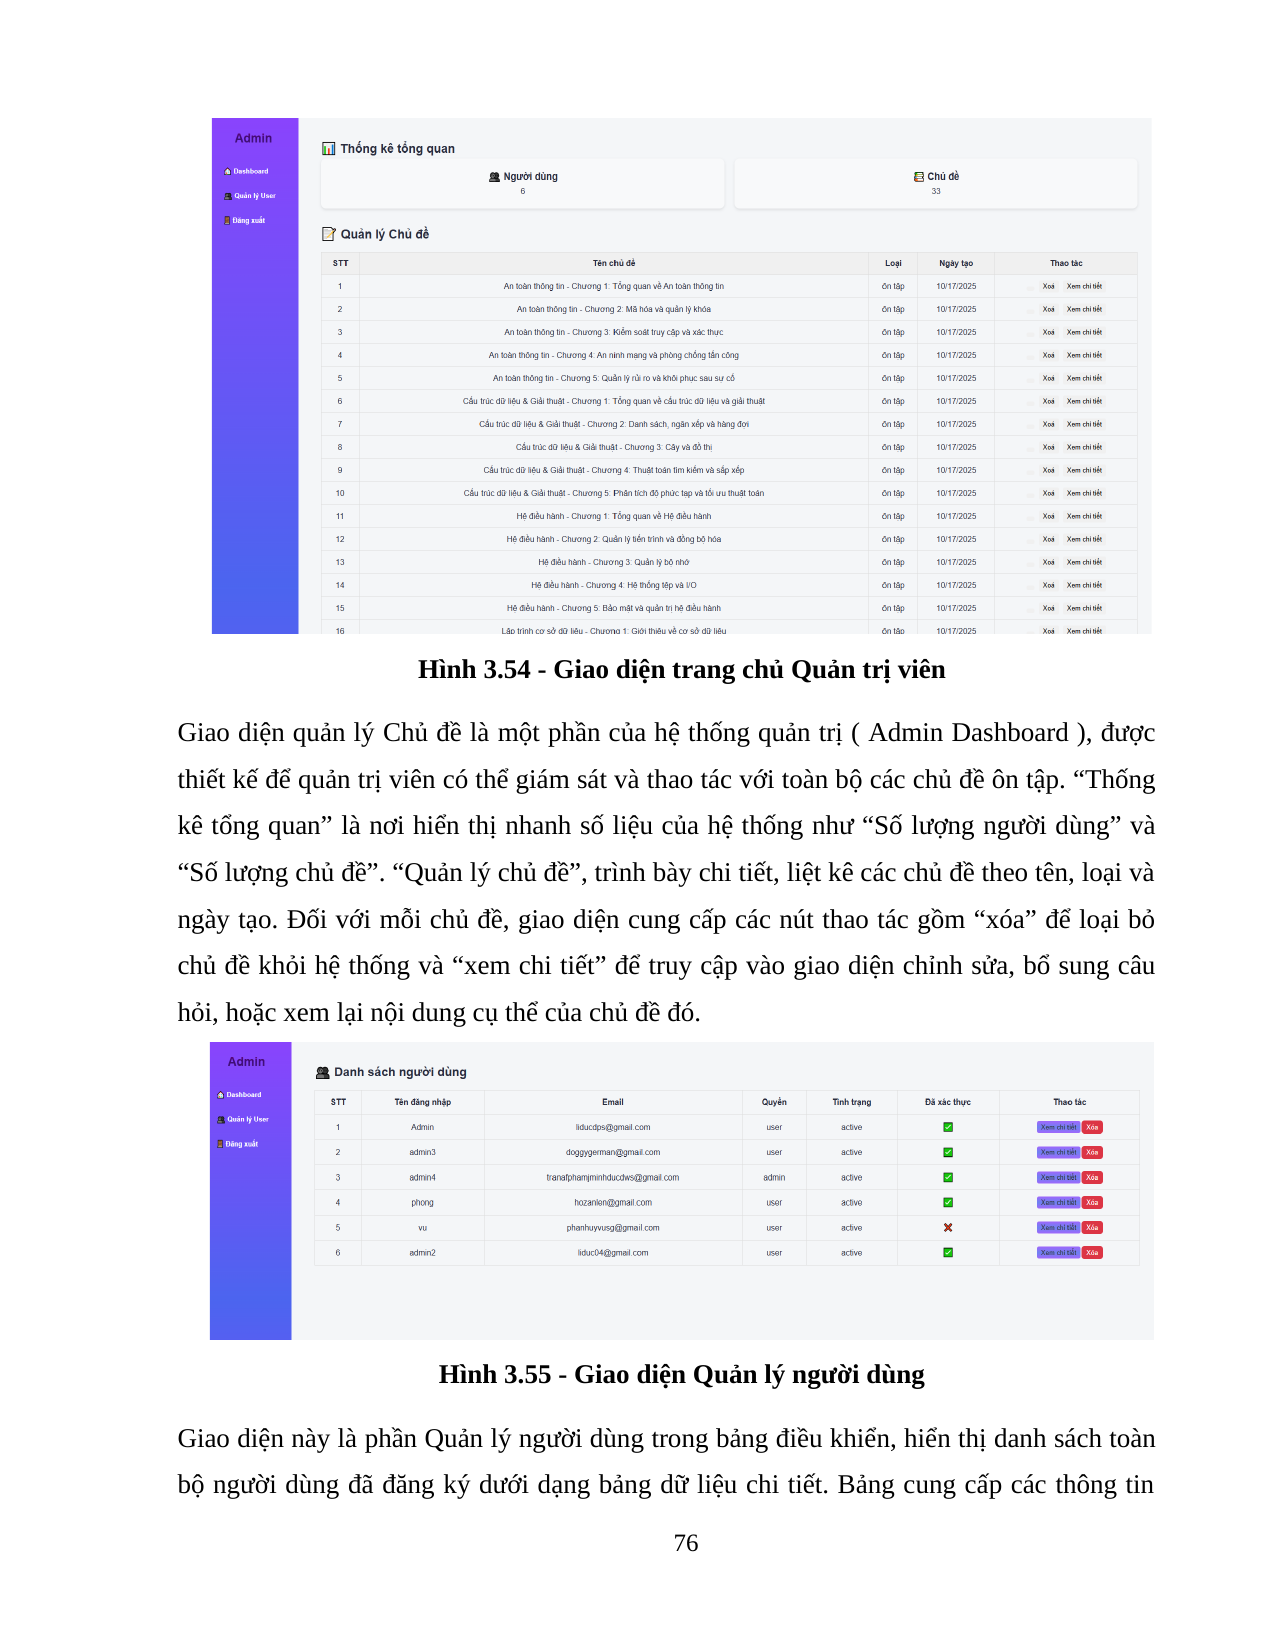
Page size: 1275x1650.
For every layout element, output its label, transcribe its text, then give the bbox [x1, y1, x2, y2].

text Giao diện quản lý Chủ đề là một phần của hệ thống quản trị ( Admin Dashboard ), được thiết kế để quản trị viên có thể giám sát và thao tác với toàn bộ các chủ đề ôn tập. “Thống kê tổng quan” là nơi hiển thị nhanh số liệu của hệ thống như “Số lượng người dùng” và “Số lượng chủ đề”. “Quản lý chủ đề”, trình bày chi tiết, liệt kê các chủ đề theo tên, loại và ngày tạo. Đối với mỗi chủ đề, giao diện cung cấp các nút thao tác gồm “xóa” để loại bỏ chủ đề khỏi hệ thống và “xem chi tiết” để truy cập vào giao diện chỉnh sửa, bổ sung câu hỏi, hoặc xem lại nội dung cụ thể của chủ đề đó. [177, 716, 1157, 1027]
picture [209, 1042, 1154, 1340]
text Hình 3.54 - Giao diện trang chủ Quản trị viên [207, 653, 1157, 684]
picture [211, 118, 1152, 634]
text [177, 1422, 1157, 1500]
text Hình 3.55 - Giao diện Quản lý người dùng [207, 1358, 1157, 1390]
